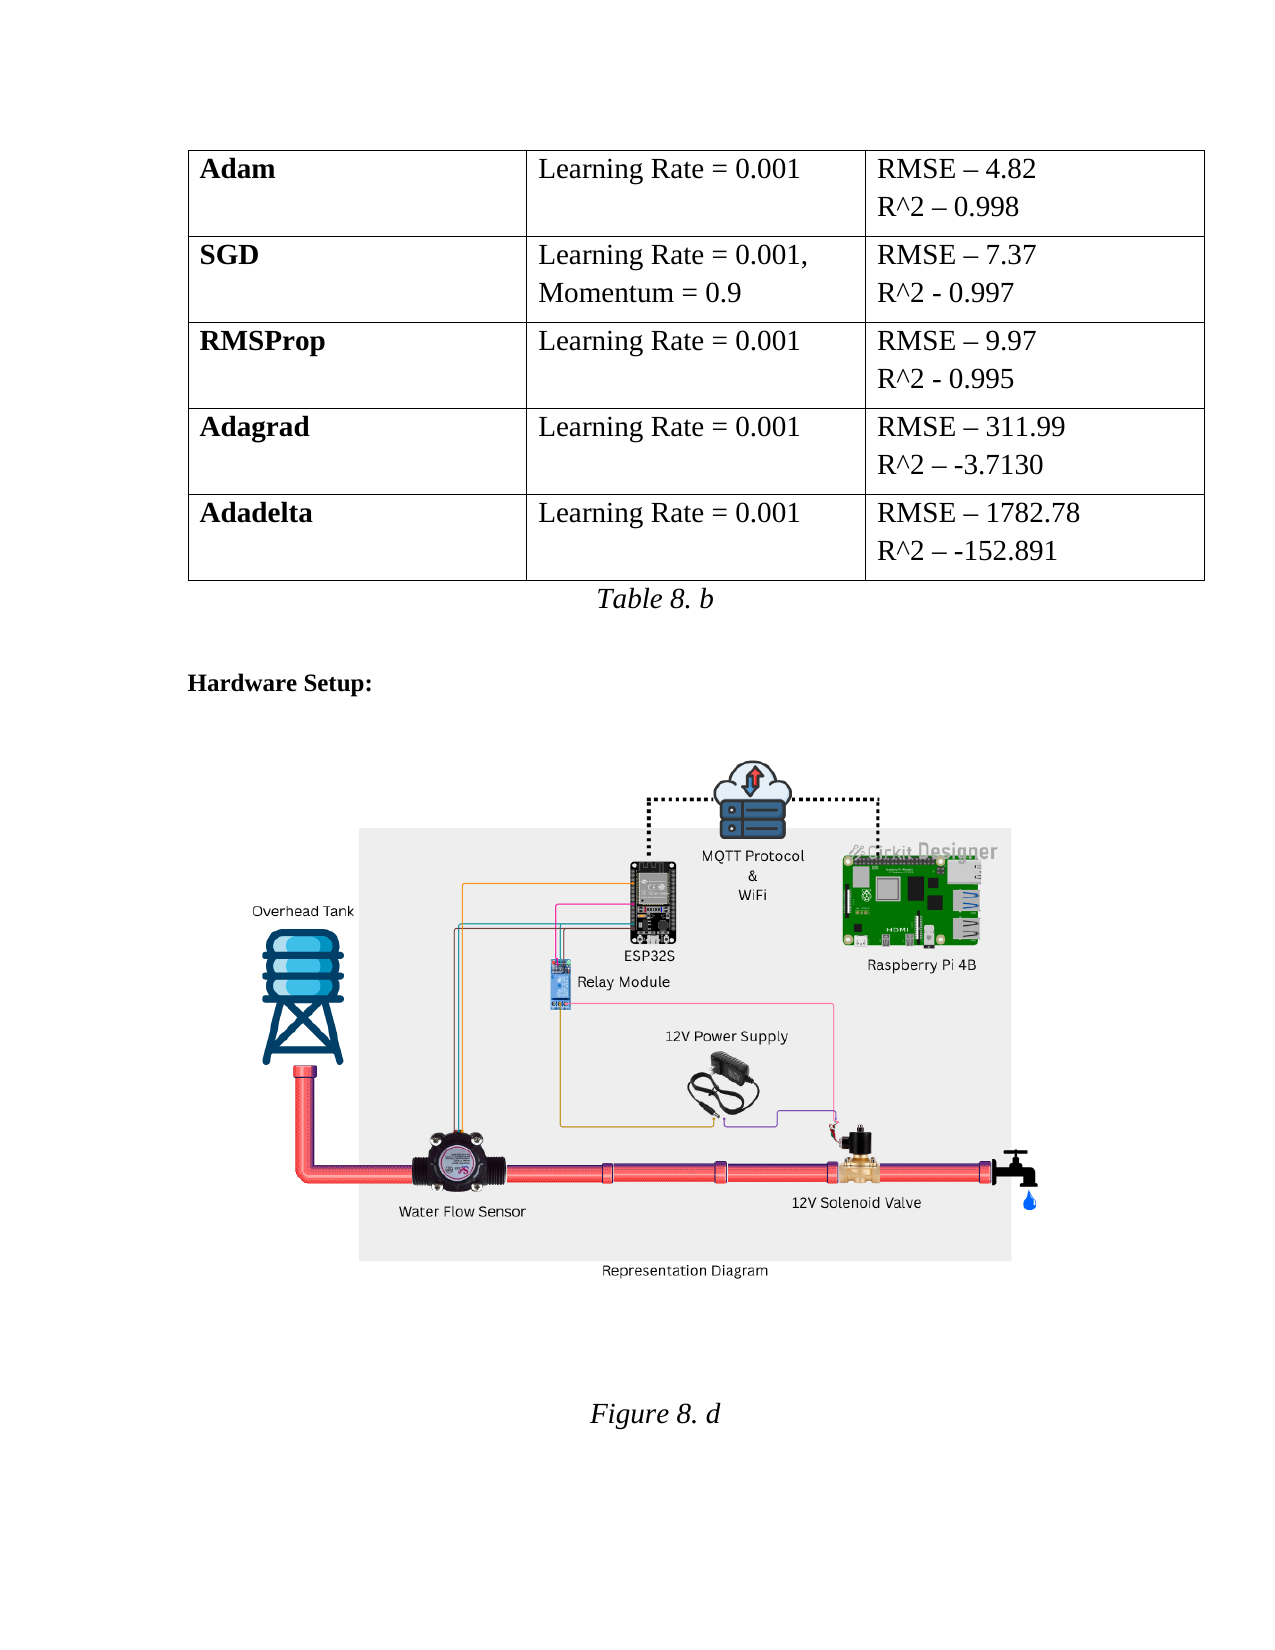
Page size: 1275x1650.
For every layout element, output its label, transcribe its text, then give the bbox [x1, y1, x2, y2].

table_cell RMSE – 1782.78 R^2 – -152.891 [866, 495, 1204, 580]
table_cell Adam [189, 151, 526, 236]
table_cell RMSE – 9.97 R^2 - 0.995 [866, 323, 1204, 408]
table_cell Learning Rate = 0.001 [527, 495, 865, 580]
table_cell RMSProp [189, 323, 526, 408]
table_cell RMSE – 7.37 R^2 - 0.997 [866, 237, 1204, 322]
table_cell Learning Rate = 0.001 [527, 409, 865, 494]
picture [187, 734, 1123, 1363]
text Hardware Setup: [187, 668, 1125, 697]
table_cell Adagrad [189, 409, 526, 494]
table_cell Learning Rate = 0.001 [527, 323, 865, 408]
table_cell Adadelta [189, 495, 526, 580]
table_cell SGD [189, 237, 526, 322]
table_cell RMSE – 4.82 R^2 – 0.998 [866, 151, 1204, 236]
table_cell Learning Rate = 0.001, Momentum = 0.9 [527, 237, 865, 322]
table_cell RMSE – 311.99 R^2 – -3.7130 [866, 409, 1204, 494]
table_cell Learning Rate = 0.001 [527, 151, 865, 236]
text Table 8. b [187, 581, 1125, 614]
text Figure 8. d [187, 1396, 1125, 1430]
